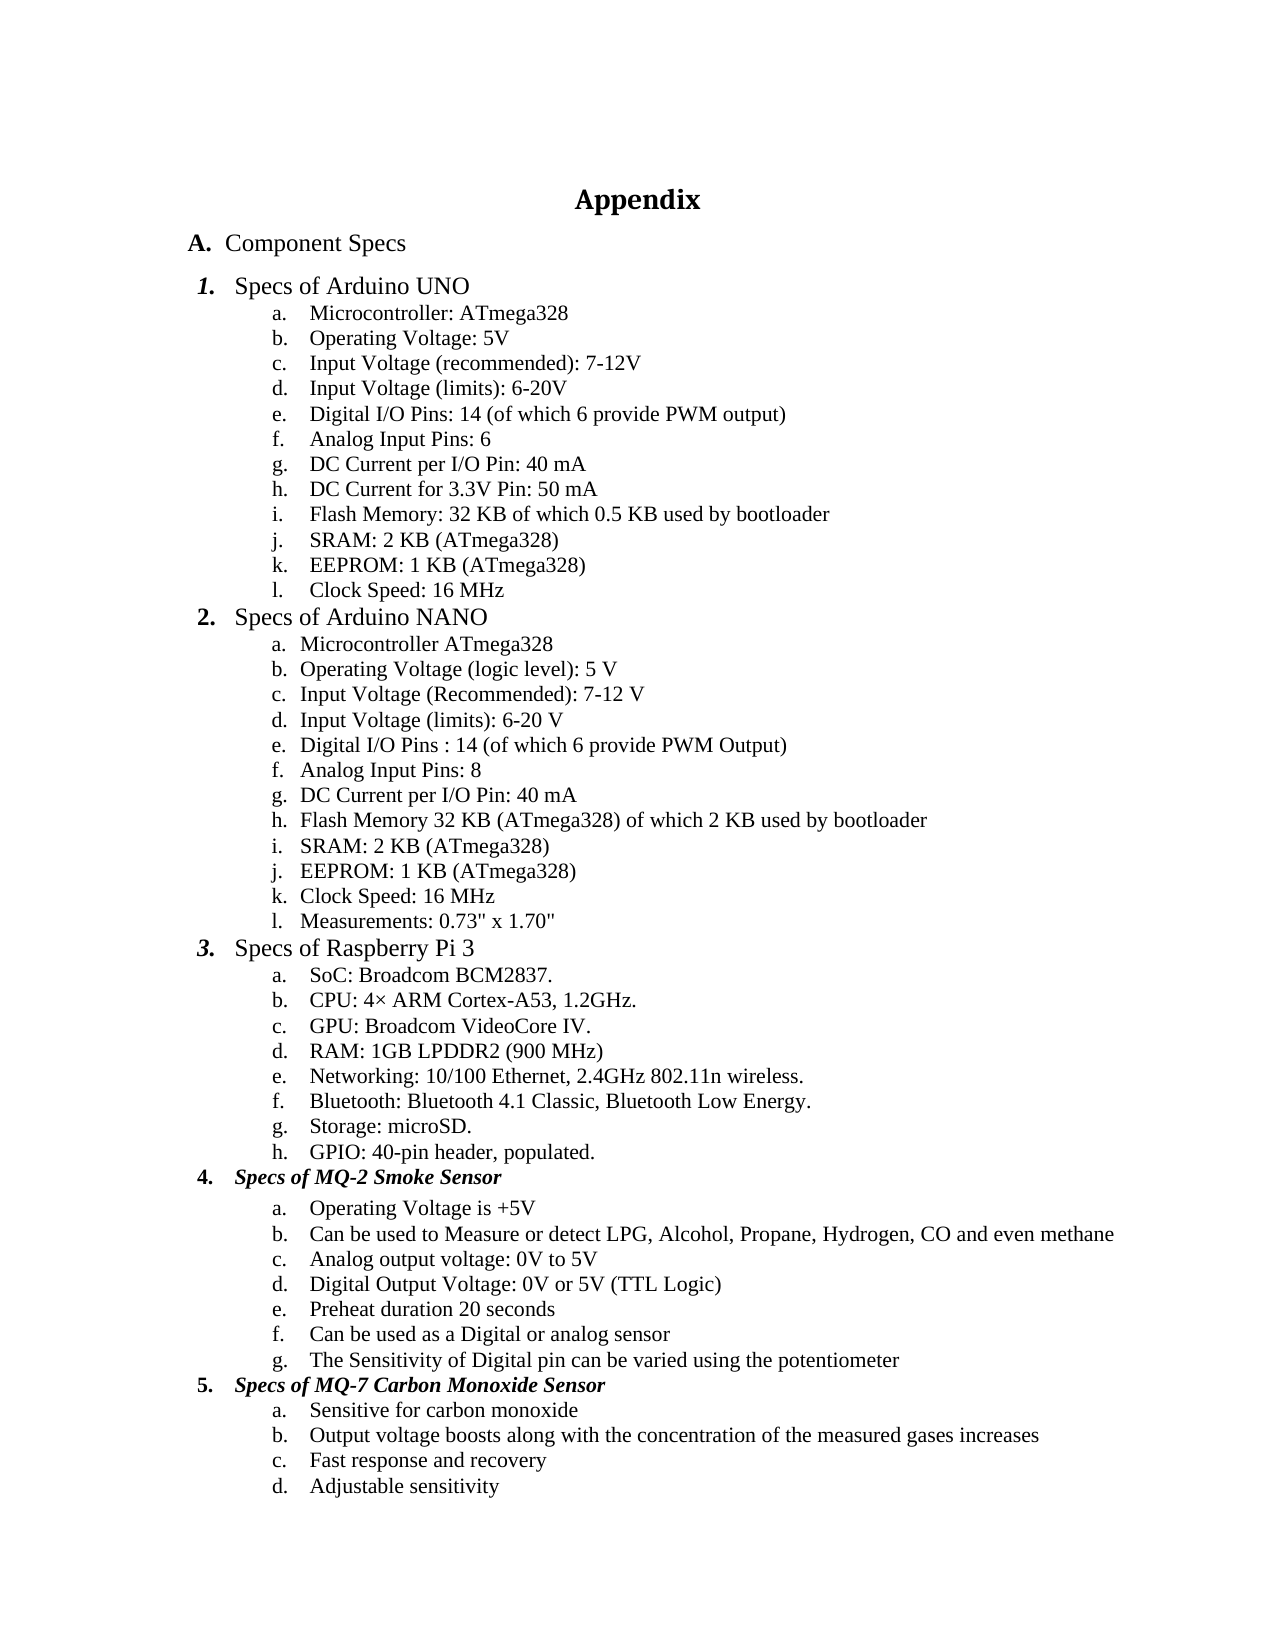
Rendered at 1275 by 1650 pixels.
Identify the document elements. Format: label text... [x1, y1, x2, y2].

subtitle Specs of Raspberry Pi 3 [197, 933, 1125, 962]
list Input Voltage (limits): 6-20V [272, 375, 1125, 401]
list EEPROM: 1 KB (ATmega328) [271, 858, 1125, 883]
list DC Current per I/O Pin: 40 mA [271, 782, 1125, 807]
subtitle Appendix [150, 183, 1125, 217]
subtitle Specs of Arduino NANO [197, 602, 1125, 631]
list Output voltage boosts along with the concentration of the measured gases increases [272, 1422, 1125, 1447]
subtitle Specs of Arduino UNO [197, 271, 1125, 300]
list Clock Speed: 16 MHz [272, 577, 1125, 602]
list Adjustable sensitivity [272, 1473, 1125, 1498]
list Operating Voltage is +5V [272, 1195, 1125, 1221]
list DC Current per I/O Pin: 40 mA [272, 451, 1125, 476]
list Preheat duration 20 seconds [272, 1296, 1125, 1321]
list Input Voltage (recommended): 7-12V [272, 350, 1125, 375]
list Can be used to Measure or detect LPG, Alcohol, Propane, Hydrogen, CO and even methane [272, 1221, 1125, 1246]
list Microcontroller: ATmega328 [272, 300, 1125, 325]
list Specs of MQ-2 Smoke Sensor [197, 1164, 1125, 1189]
list Operating Voltage: 5V [272, 325, 1125, 350]
list The Sensitivity of Digital pin can be varied using the potentiometer [272, 1347, 1125, 1372]
list Microcontroller ATmega328 [271, 631, 1125, 656]
list CPU: 4× ARM Cortex-A53, 1.2GHz. [272, 987, 1125, 1013]
list Can be used as a Digital or analog sensor [272, 1321, 1125, 1347]
list Digital I/O Pins: 14 (of which 6 provide PWM output) [272, 401, 1125, 426]
list Measurements: 0.73" x 1.70" [271, 908, 1125, 933]
list Analog Input Pins: 6 [272, 426, 1125, 451]
list Flash Memory: 32 KB of which 0.5 KB used by bootloader [272, 501, 1125, 527]
list Input Voltage (limits): 6-20 V [271, 707, 1125, 732]
subtitle Component Specs [187, 228, 1125, 257]
list Digital I/O Pins : 14 (of which 6 provide PWM Output) [271, 732, 1125, 757]
list Networking: 10/100 Ethernet, 2.4GHz 802.11n wireless. [272, 1063, 1125, 1088]
list Fast response and recovery [272, 1447, 1125, 1473]
list SRAM: 2 KB (ATmega328) [272, 527, 1125, 552]
list Analog output voltage: 0V to 5V [272, 1246, 1125, 1271]
list Storage: microSD. [272, 1113, 1125, 1139]
list GPU: Broadcom VideoCore IV. [272, 1013, 1125, 1038]
list DC Current for 3.3V Pin: 50 mA [272, 476, 1125, 501]
list Clock Speed: 16 MHz [271, 883, 1125, 908]
list Specs of MQ-7 Carbon Monoxide Sensor [197, 1372, 1125, 1397]
list Analog Input Pins: 8 [271, 757, 1125, 782]
list Flash Memory 32 KB (ATmega328) of which 2 KB used by bootloader [271, 807, 1125, 833]
list GPIO: 40-pin header, populated. [272, 1139, 1125, 1164]
list Bluetooth: Bluetooth 4.1 Classic, Bluetooth Low Energy. [272, 1088, 1125, 1113]
list Input Voltage (Recommended): 7-12 V [271, 681, 1125, 707]
list Sensitive for carbon monoxide [272, 1397, 1125, 1422]
list Operating Voltage (logic level): 5 V [271, 656, 1125, 681]
list Digital Output Voltage: 0V or 5V (TTL Logic) [272, 1271, 1125, 1296]
list RAM: 1GB LPDDR2 (900 MHz) [272, 1038, 1125, 1063]
list SoC: Broadcom BCM2837. [272, 962, 1125, 987]
list EEPROM: 1 KB (ATmega328) [272, 552, 1125, 577]
list SRAM: 2 KB (ATmega328) [271, 833, 1125, 858]
